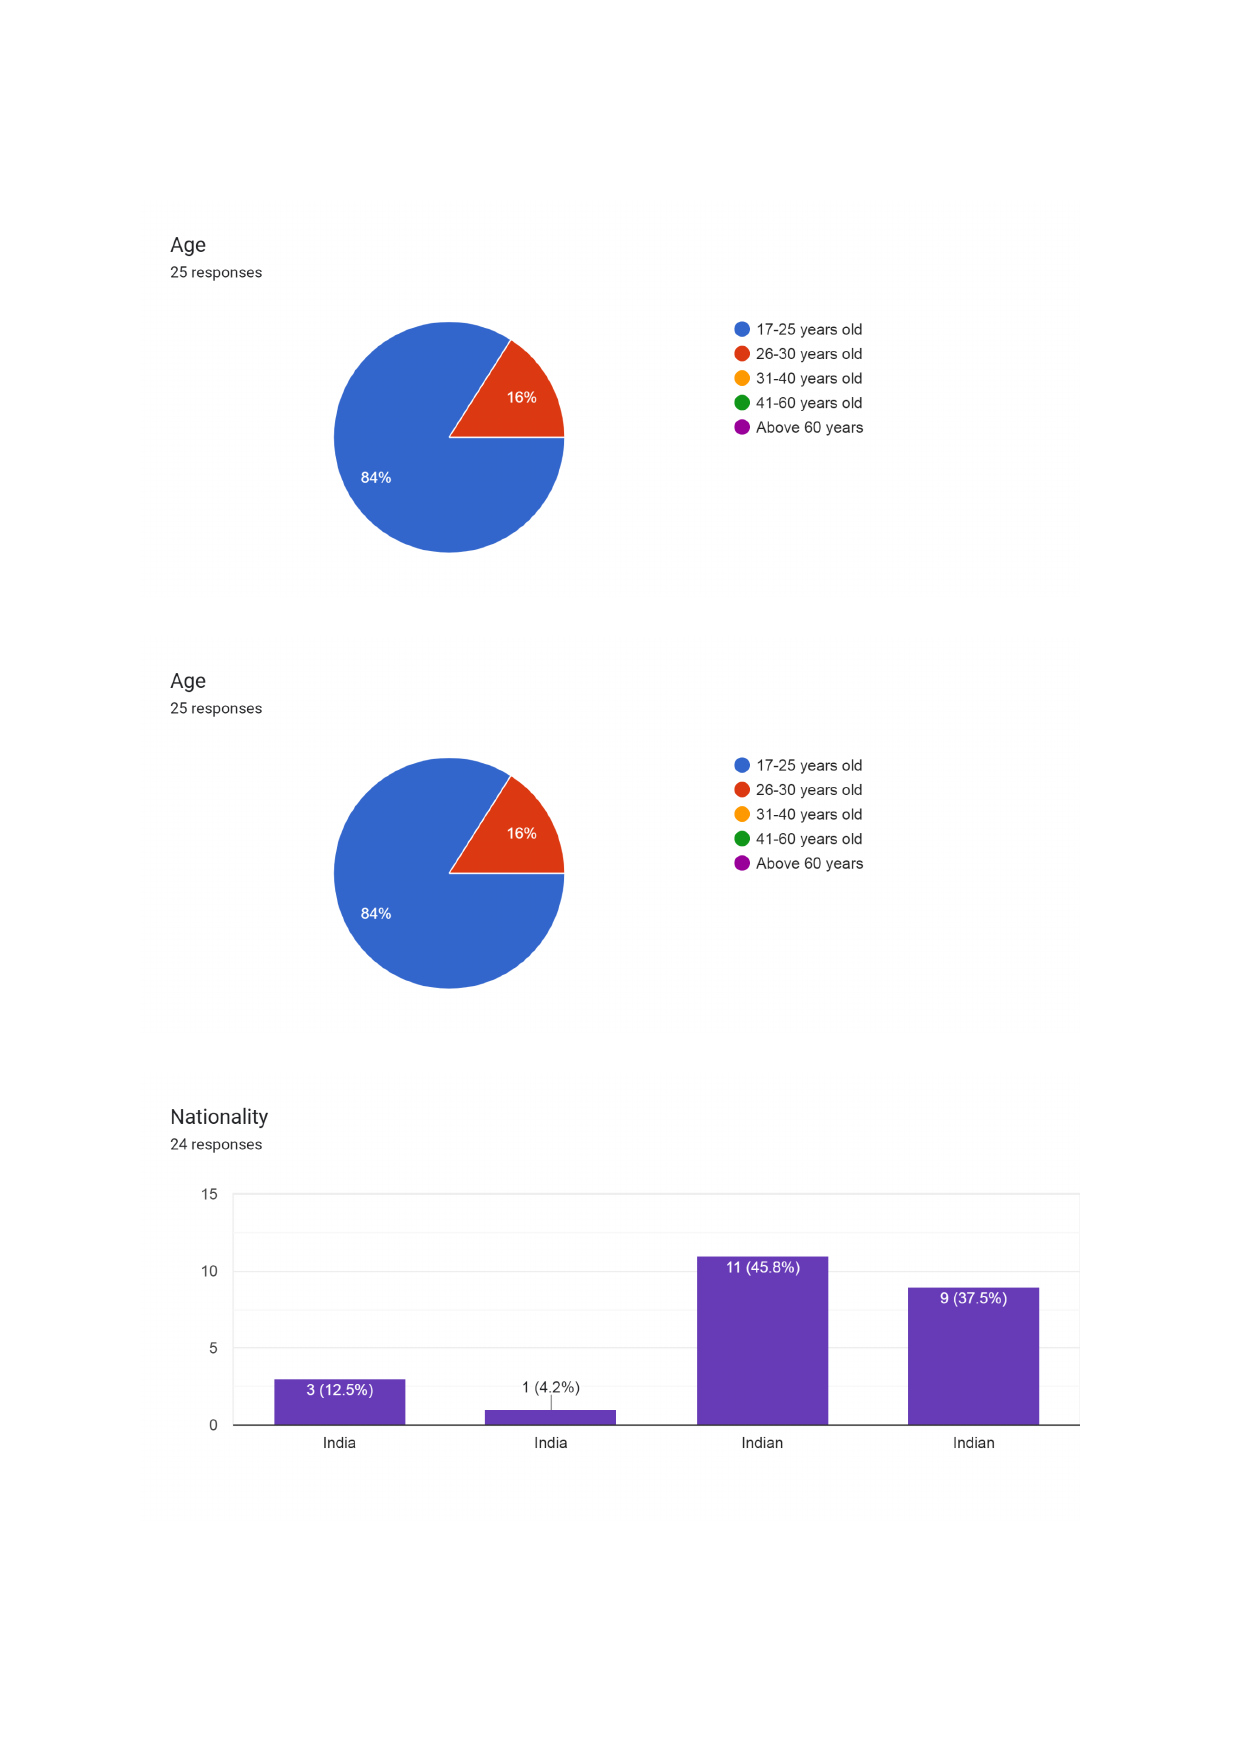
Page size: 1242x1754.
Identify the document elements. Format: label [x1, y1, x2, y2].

picture [139, 636, 1080, 1033]
picture [139, 200, 1080, 597]
picture [139, 1072, 1080, 1521]
